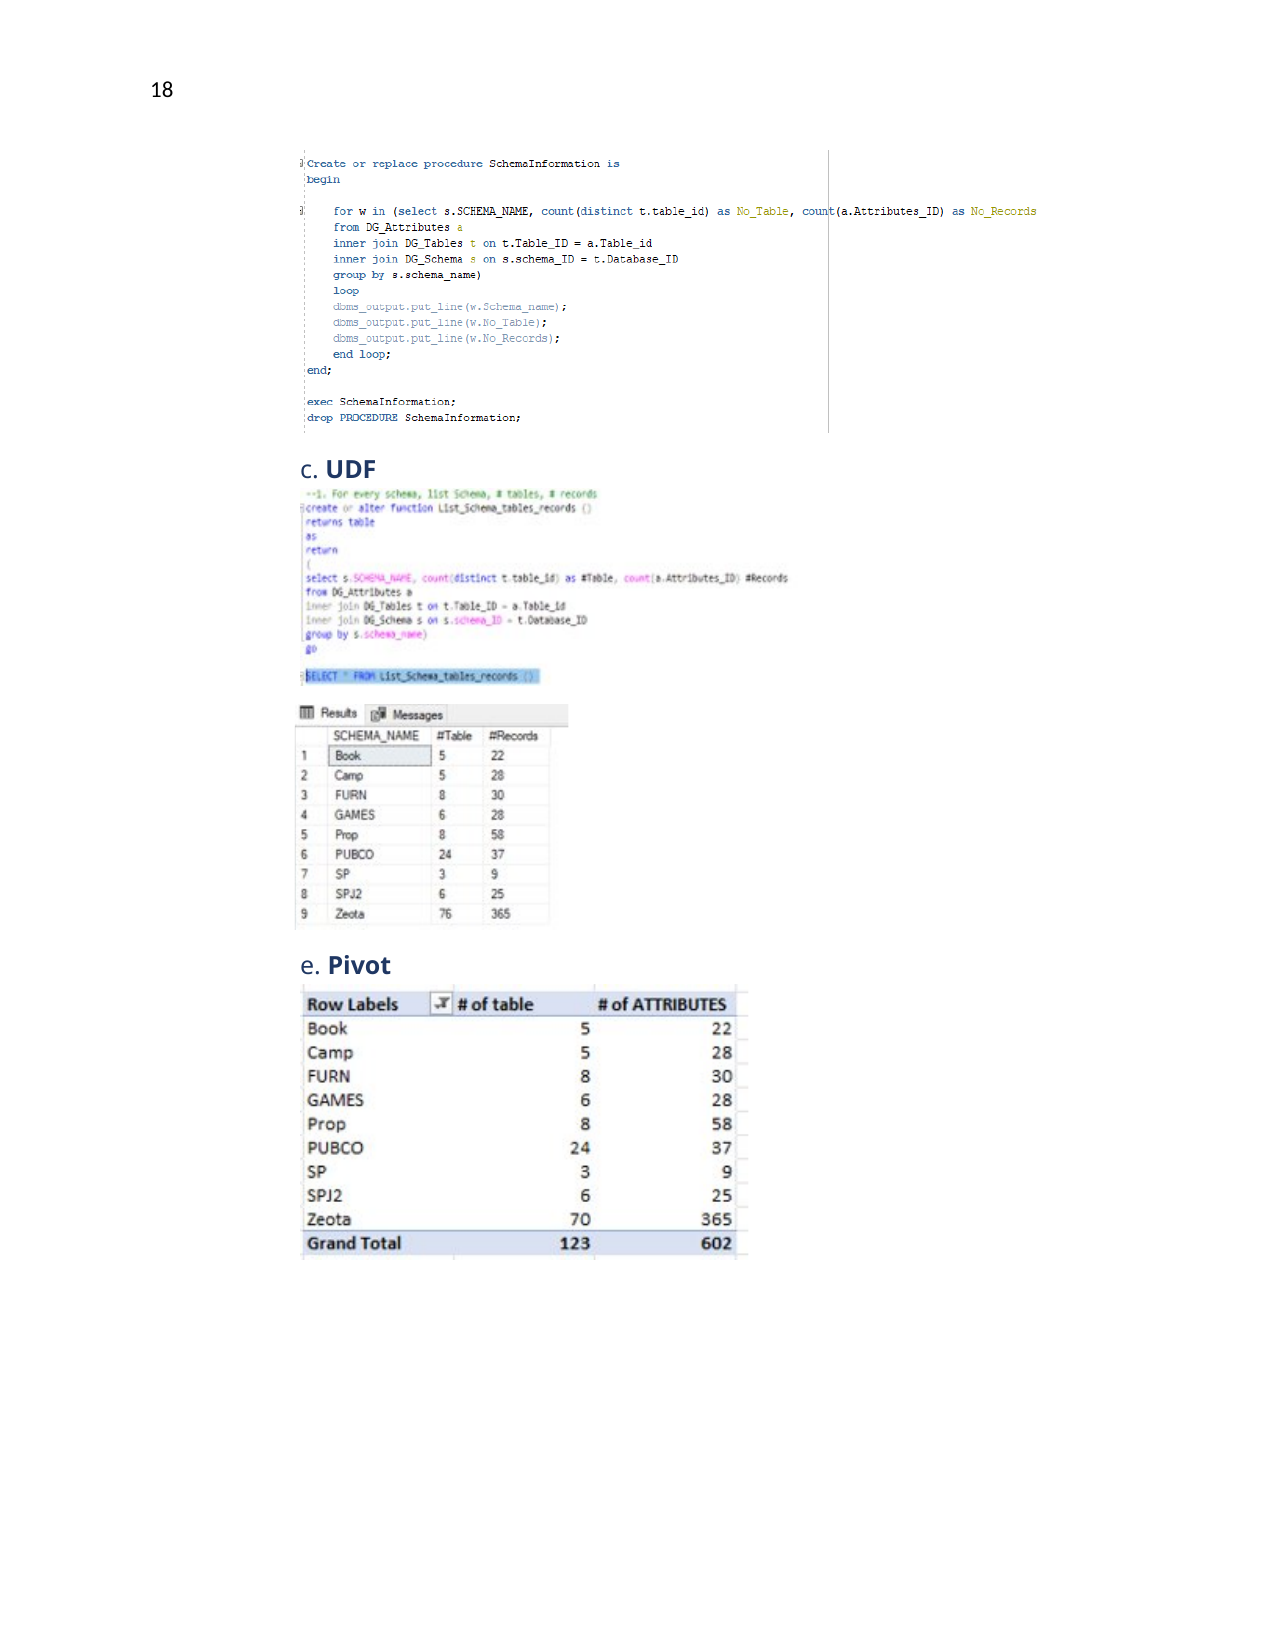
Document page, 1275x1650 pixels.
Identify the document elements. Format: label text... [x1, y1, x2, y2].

picture [294, 704, 569, 930]
picture [300, 488, 799, 686]
subtitle c. UDF [150, 452, 1125, 486]
subtitle e. Pivot [150, 948, 1125, 982]
picture [300, 984, 749, 1260]
picture [300, 150, 1050, 433]
